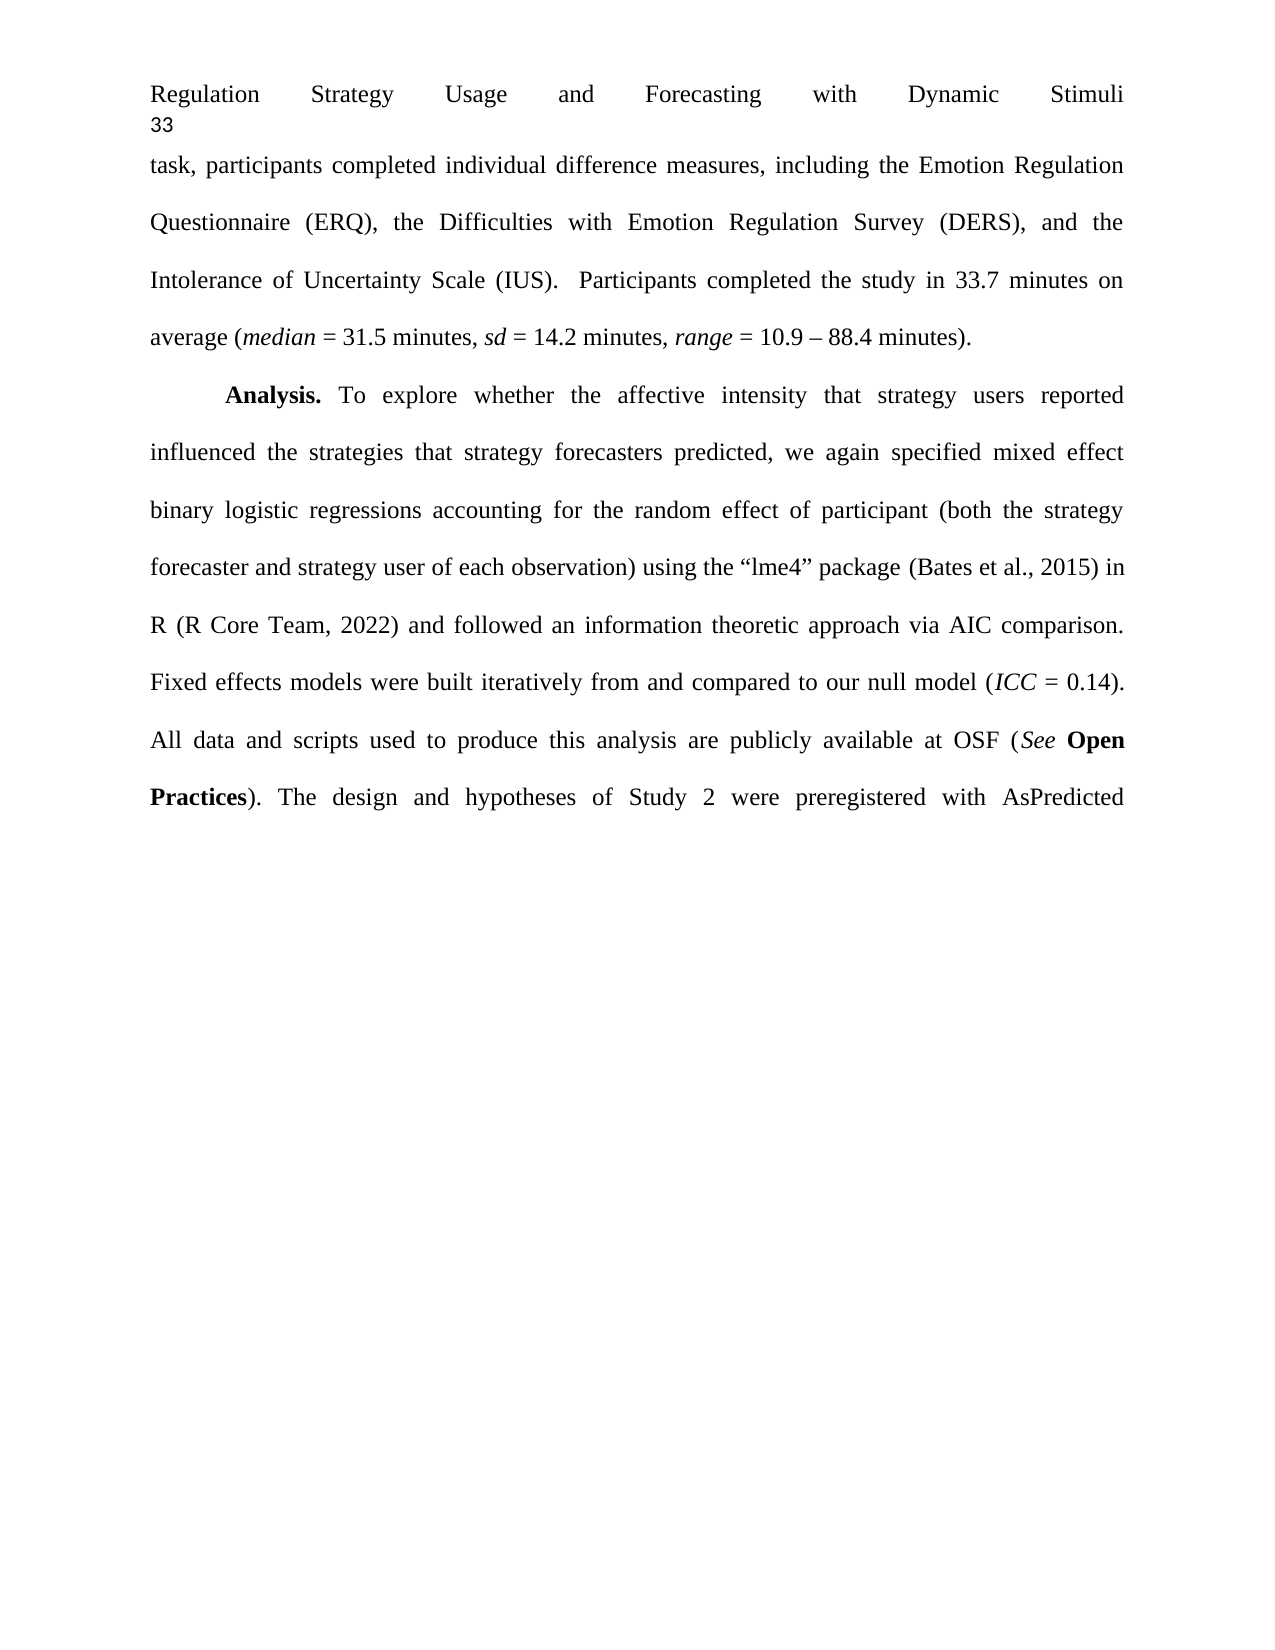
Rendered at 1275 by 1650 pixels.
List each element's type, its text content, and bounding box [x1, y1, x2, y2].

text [150, 150, 1125, 351]
text Analysis. To explore whether the affective intensity that strategy users reported influenced the strategies that strategy forecasters predicted, we again specified mixed effect binary logistic regressions accounting for the random effect of participant (both the strategy forecaster and strategy user of each observation) using the “lme4” package (Bates et al., 2015) in R (R Core Team, 2022) and followed an information theoretic approach via AIC comparison. Fixed effects models were built iteratively from and compared to our null model (ICC = 0.14). All data and scripts used to produce this analysis are publicly available at OSF (See Open Practices). The design and hypotheses of Study 2 were preregistered with AsPredicted (https://aspredicted.org/XXH_W1V), though please note a discrepancy exists in the number of events used, as fewer events met our outlined criteria than initially determined. [150, 380, 1125, 811]
